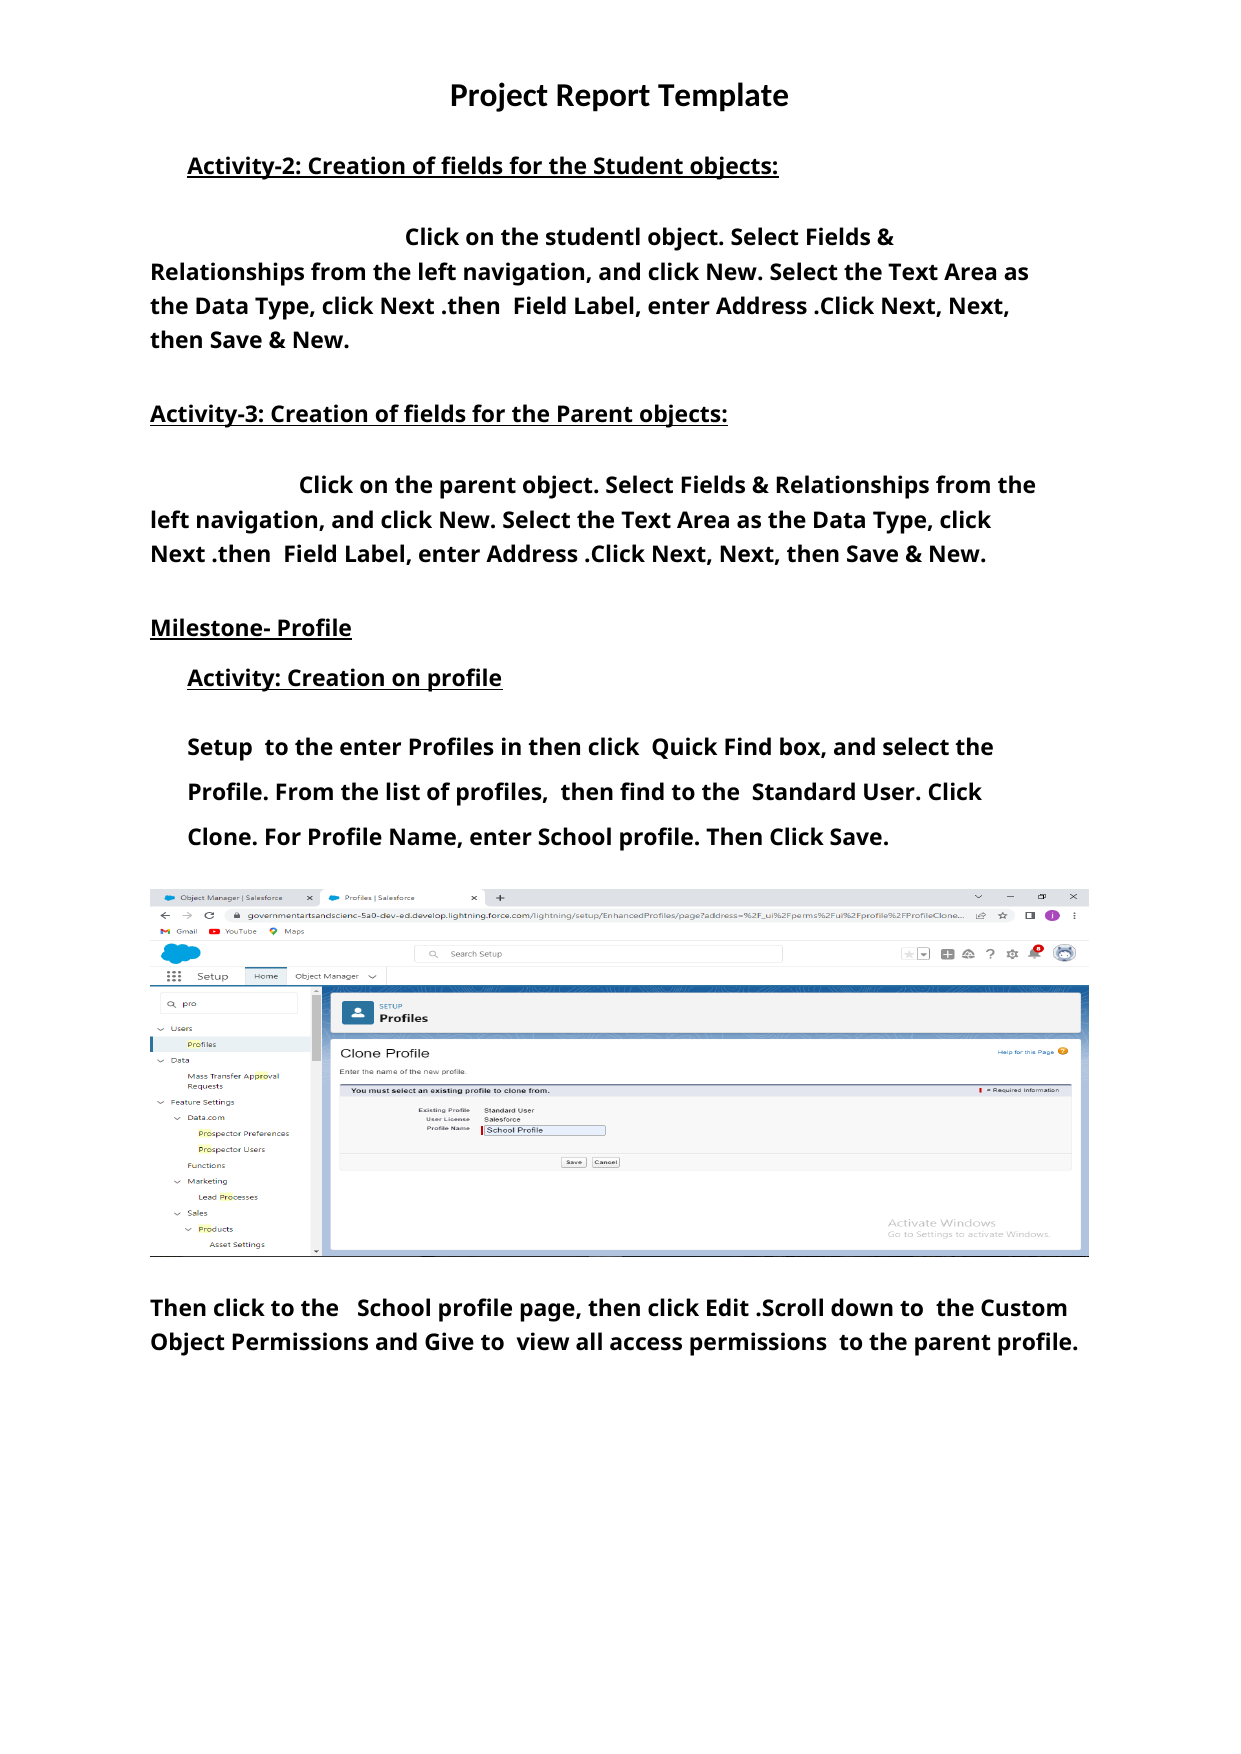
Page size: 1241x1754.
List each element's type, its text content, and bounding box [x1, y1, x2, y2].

picture [150, 889, 1089, 1257]
text Then click to the School profile page, then click Edit .Scroll down to the Custom Object Permissions and Give to view all access permissions to the parent profile. [150, 1292, 1090, 1357]
text Setup to the enter Profiles in then click Quick Find box, and select the Profile. From the list of profiles, then find to the Standard User. Click Clone. For Profile Name, enter School profile. Then Click Save. [187, 731, 1027, 852]
text Milestone- Profile [150, 612, 1090, 643]
text Activity: Creation on profile [187, 662, 1027, 693]
text Activity-2: Creation of fields for the Student objects: [187, 150, 1090, 181]
text Click on the parent object. Select Fields & Relationships from the left navigation, and click New. Select the Text Area as the Data Type, click Next .then Field Label, enter Address .Click Next, Next, then Save & New. [150, 469, 1049, 569]
text Activity-3: Creation of fields for the Parent objects: [150, 398, 1090, 429]
text Click on the studentl object. Select Fields & Relationships from the left navigation, and click New. Select the Text Area as the Data Type, click Next .then Field Label, enter Address .Click Next, Next, then Save & New. [150, 221, 1049, 355]
